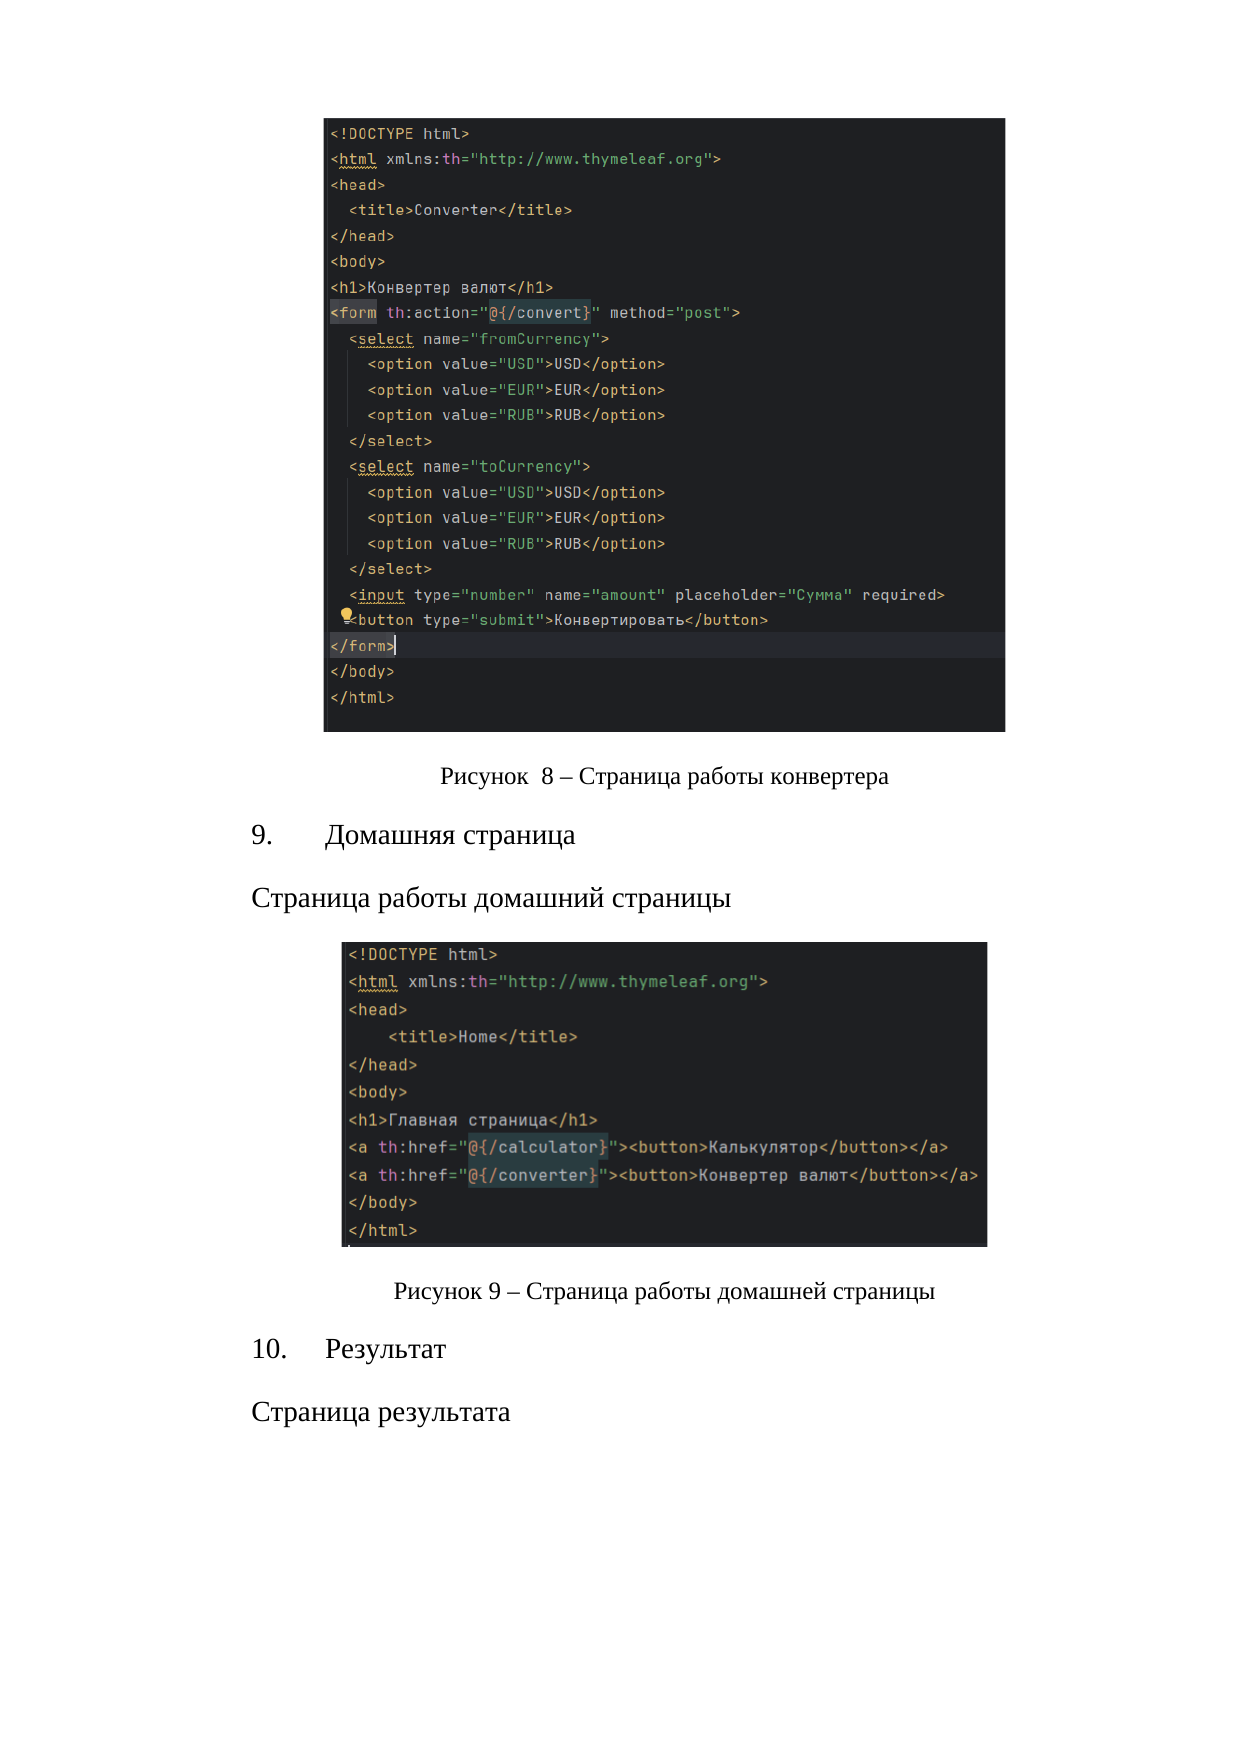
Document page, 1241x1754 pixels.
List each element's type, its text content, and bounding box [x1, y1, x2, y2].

text Страница результата [177, 1394, 1152, 1428]
list Результат [177, 1331, 1152, 1365]
text Страница работы домашний страницы [177, 880, 1152, 913]
text Рисунок 8 – Страница работы конвертера [177, 761, 1152, 790]
picture [341, 942, 988, 1247]
picture [323, 118, 1006, 732]
text Рисунок 9 – Страница работы домашней страницы [177, 1276, 1152, 1304]
list Домашняя страница [177, 817, 1152, 851]
